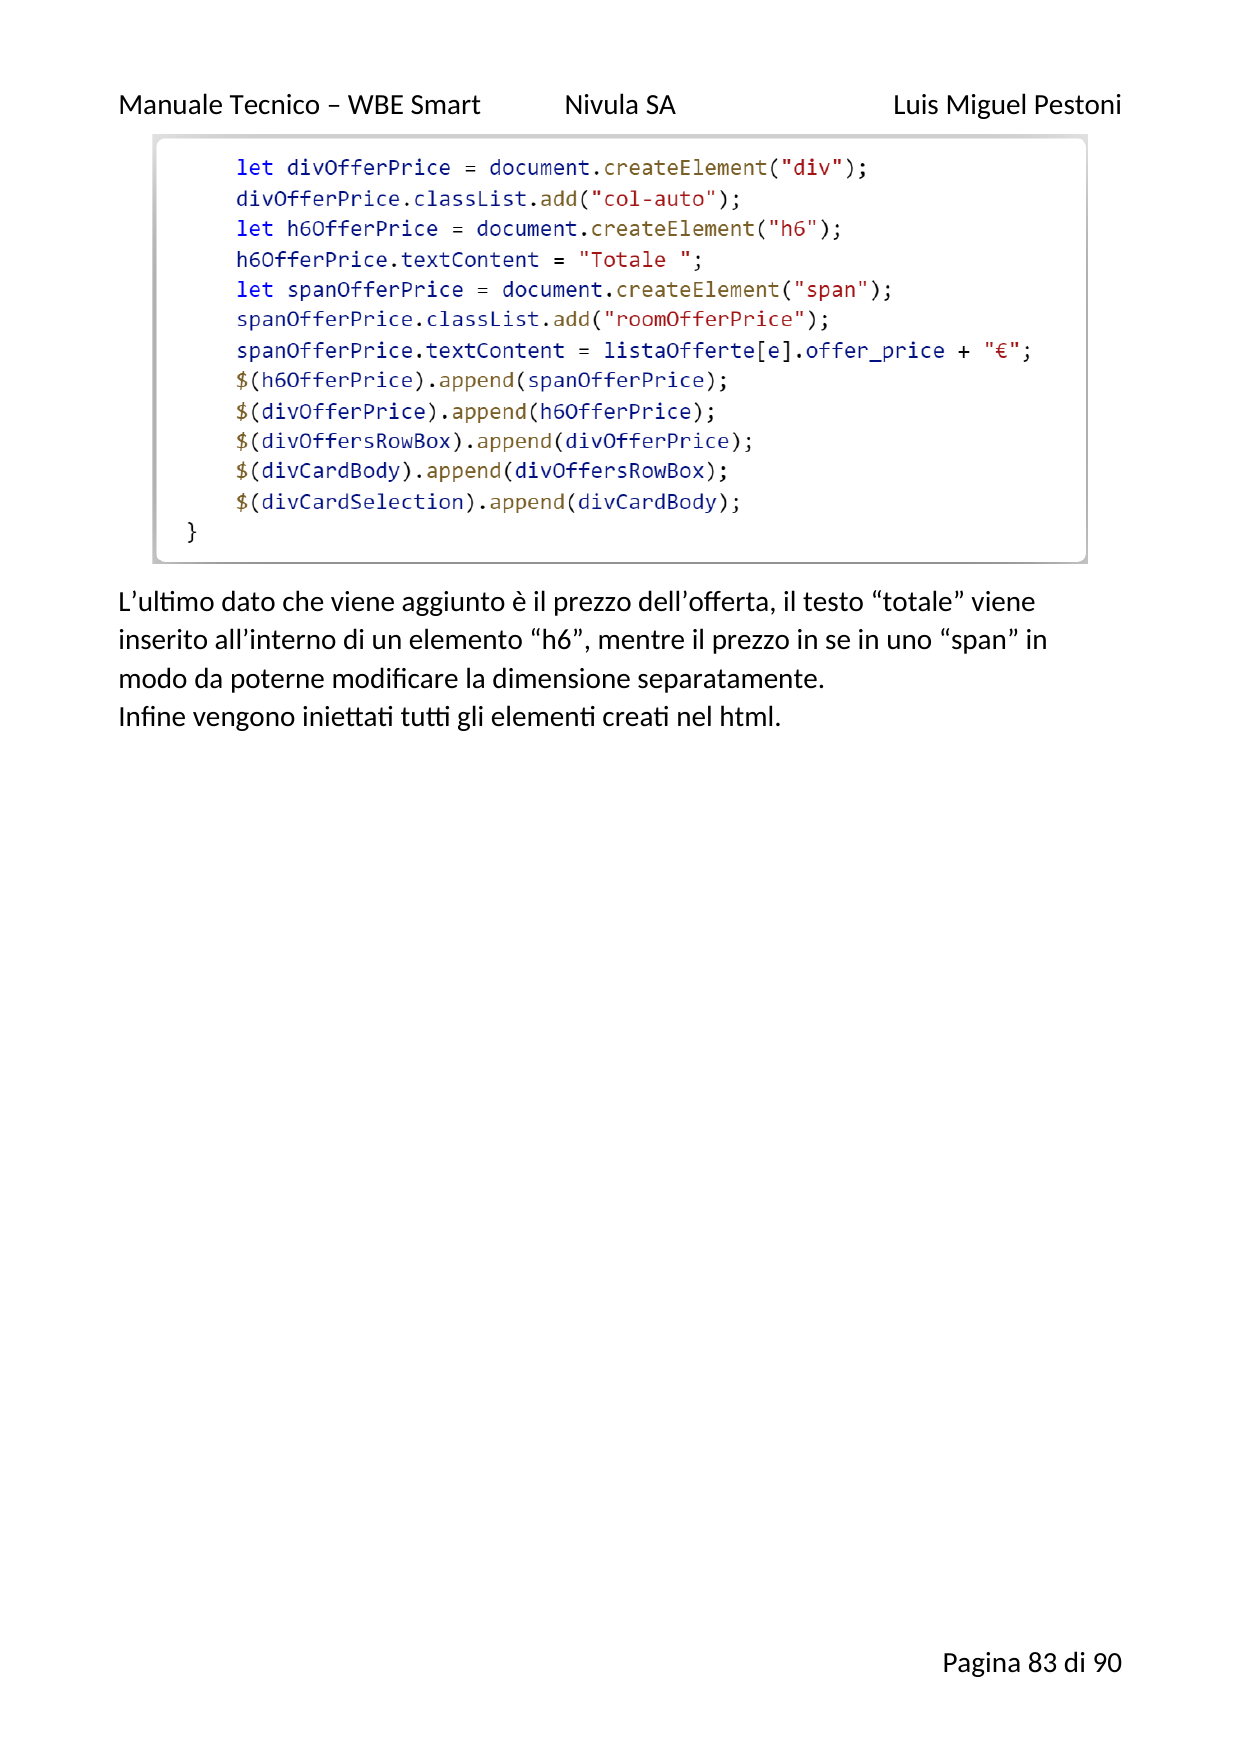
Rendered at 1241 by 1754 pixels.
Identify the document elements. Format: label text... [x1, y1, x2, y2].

text L’ultimo dato che viene aggiunto è il prezzo dell’offerta, il testo “totale” viene inserito all’interno di un elemento “h6”, mentre il prezzo in se in uno “span” in modo da poterne modificare la dimensione separatamente. Infine vengono iniettati tutti gli elementi creati nel html. [118, 583, 1122, 734]
picture [152, 134, 1088, 564]
